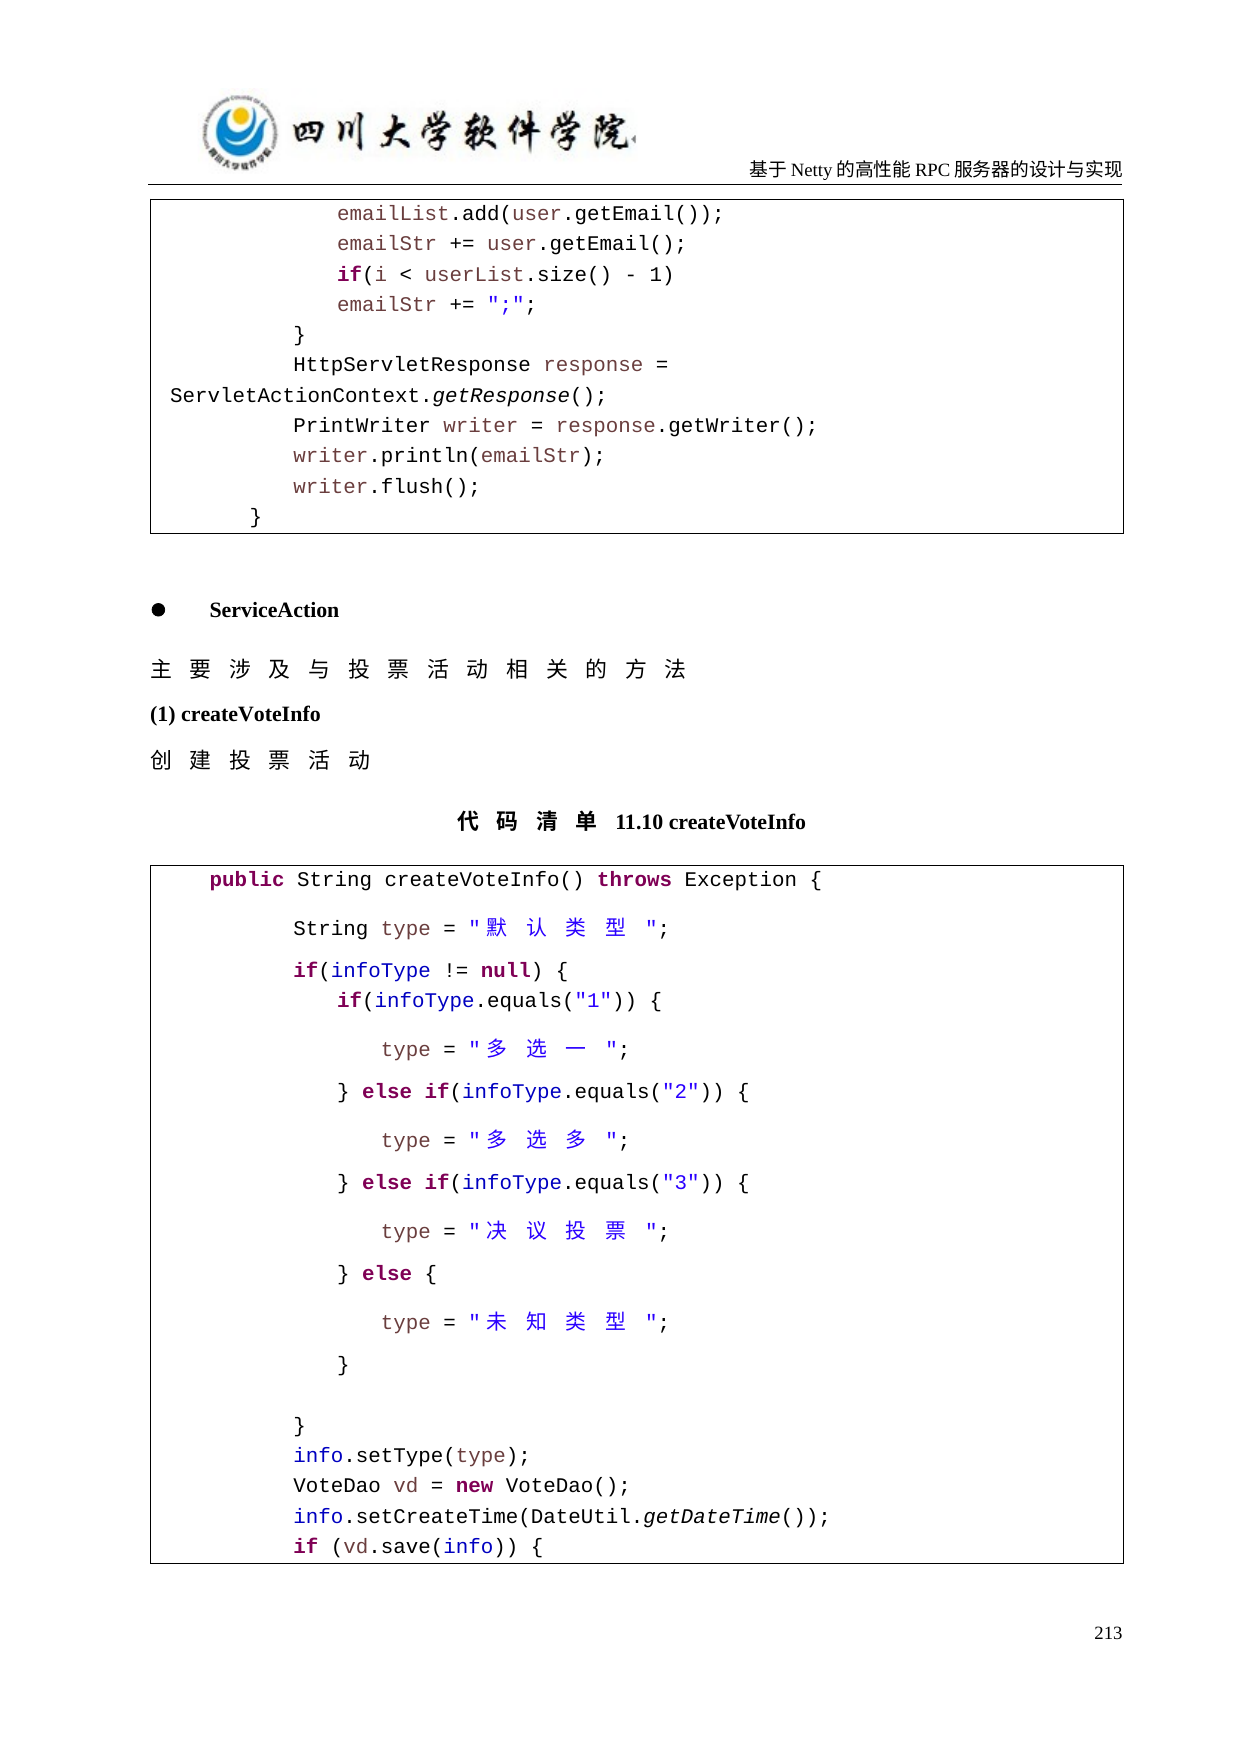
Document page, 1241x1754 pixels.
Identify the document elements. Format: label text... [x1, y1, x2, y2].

text (1) createVoteInfo [150, 698, 1120, 728]
text 创建投票活动 [150, 728, 1120, 789]
picture [197, 88, 639, 177]
text 代码清单11.10 createVoteInfo [150, 789, 1120, 850]
text 主要涉及与投票活动相关的方法 [150, 638, 1120, 698]
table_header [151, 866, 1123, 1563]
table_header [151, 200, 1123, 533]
list ServiceAction [150, 595, 1120, 625]
